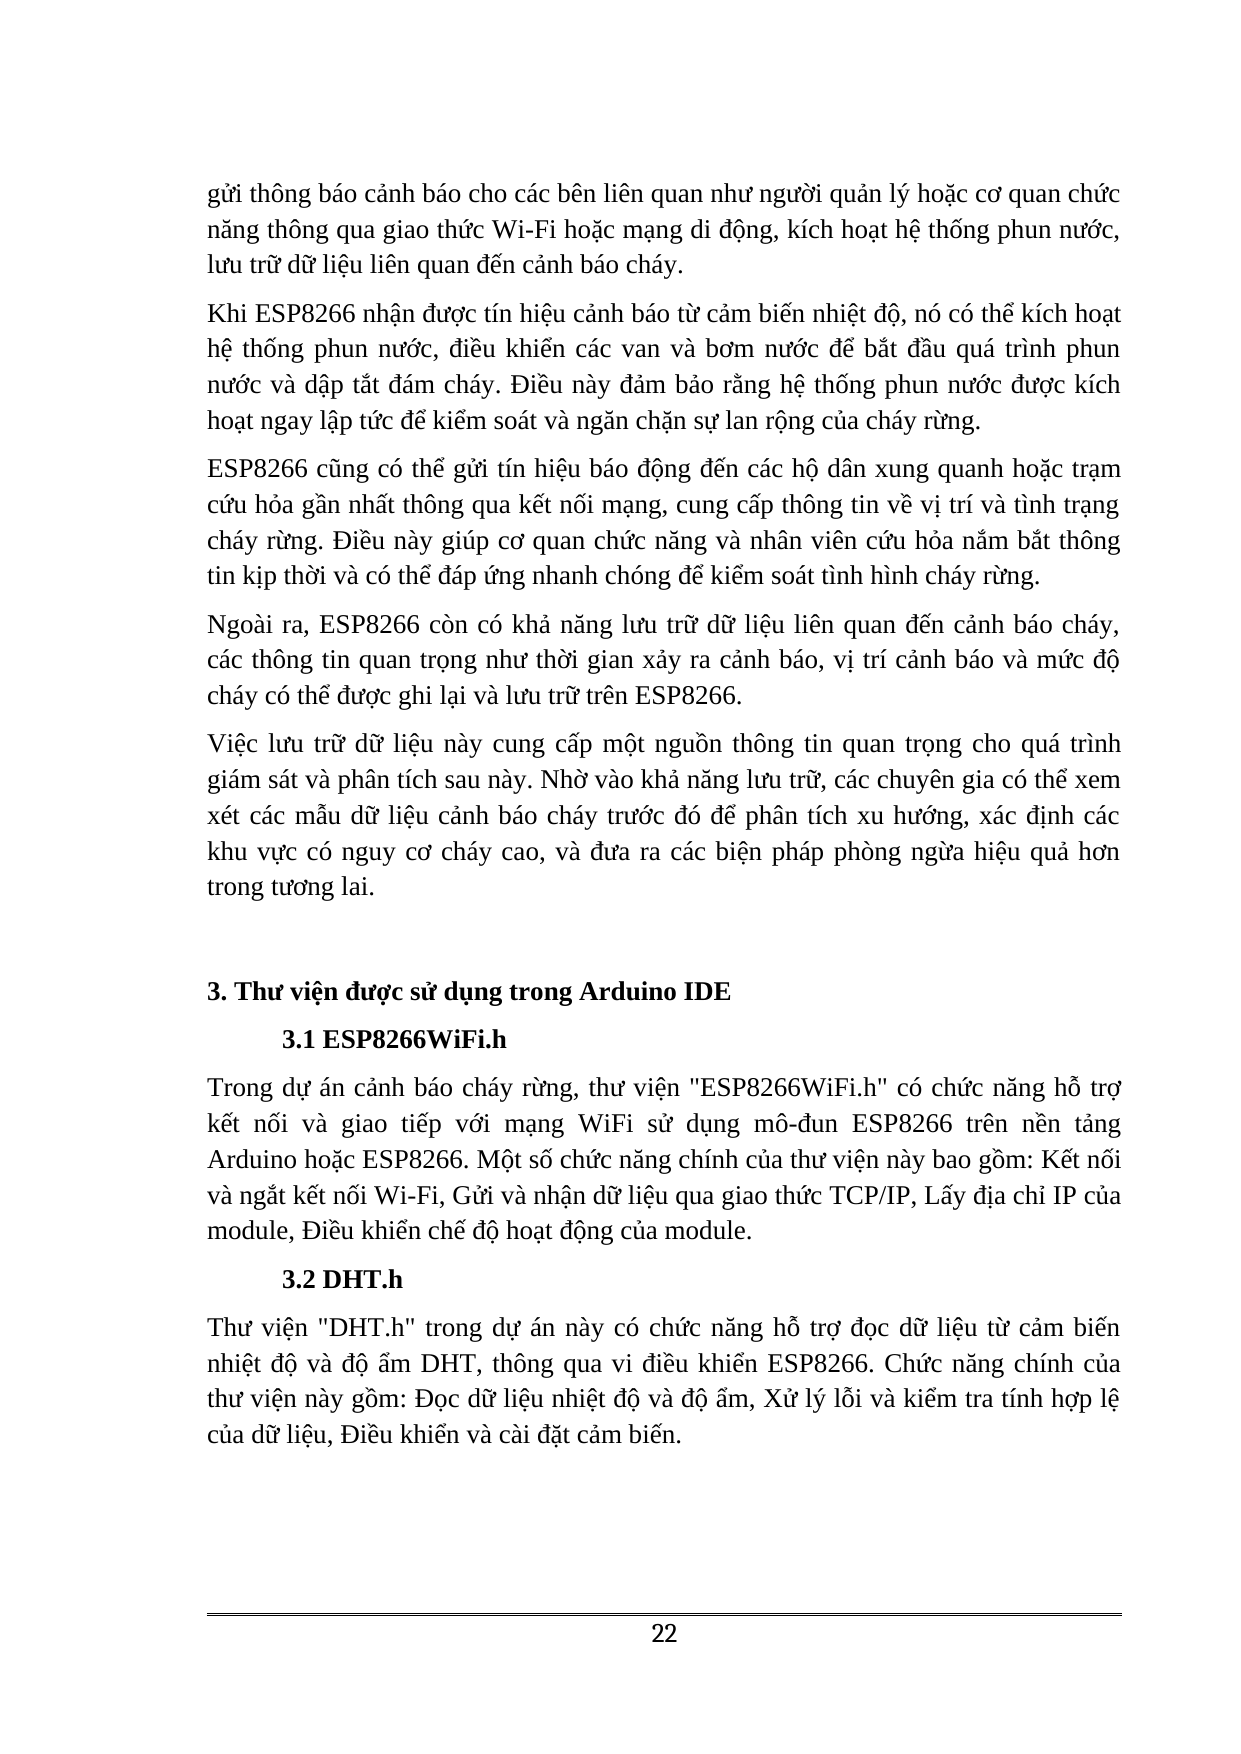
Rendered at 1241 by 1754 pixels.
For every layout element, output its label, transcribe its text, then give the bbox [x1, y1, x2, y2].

text Trong dự án cảnh báo cháy rừng, thư viện "ESP8266WiFi.h" có chức năng hỗ trợ kết nối và giao tiếp với mạng WiFi sử dụng mô-đun ESP8266 trên nền tảng Arduino hoặc ESP8266. Một số chức năng chính của thư viện này bao gồm: Kết nối và ngắt kết nối Wi-Fi, Gửi và nhận dữ liệu qua giao thức TCP/IP, Lấy địa chỉ IP của module, Điều khiển chế độ hoạt động của module. [207, 1072, 1122, 1246]
text Thư viện "DHT.h" trong dự án này có chức năng hỗ trợ đọc dữ liệu từ cảm biến nhiệt độ và độ ẩm DHT, thông qua vi điều khiển ESP8266. Chức năng chính của thư viện này gồm: Đọc dữ liệu nhiệt độ và độ ẩm, Xử lý lỗi và kiểm tra tính hợp lệ của dữ liệu, Điều khiển và cài đặt cảm biến. [207, 1311, 1122, 1449]
text Việc lưu trữ dữ liệu này cung cấp một nguồn thông tin quan trọng cho quá trình giám sát và phân tích sau này. Nhờ vào khả năng lưu trữ, các chuyên gia có thể xem xét các mẫu dữ liệu cảnh báo cháy trước đó để phân tích xu hướng, xác định các khu vực có nguy cơ cháy cao, và đưa ra các biện pháp phòng ngừa hiệu quả hơn trong tương lai. [207, 727, 1122, 901]
subtitle 3.2 DHT.h [282, 1263, 1122, 1294]
text Khi ESP8266 nhận được tín hiệu cảnh báo từ cảm biến nhiệt độ, nó có thể kích hoạt hệ thống phun nước, điều khiển các van và bơm nước để bắt đầu quá trình phun nước và dập tắt đám cháy. Điều này đảm bảo rằng hệ thống phun nước được kích hoạt ngay lập tức để kiểm soát và ngăn chặn sự lan rộng của cháy rừng. [207, 297, 1122, 435]
text ESP8266 cũng có thể gửi tín hiệu báo động đến các hộ dân xung quanh hoặc trạm cứu hỏa gần nhất thông qua kết nối mạng, cung cấp thông tin về vị trí và tình trạng cháy rừng. Điều này giúp cơ quan chức năng và nhân viên cứu hỏa nắm bắt thông tin kịp thời và có thể đáp ứng nhanh chóng để kiểm soát tình hình cháy rừng. [207, 452, 1122, 591]
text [207, 177, 1122, 280]
text Ngoài ra, ESP8266 còn có khả năng lưu trữ dữ liệu liên quan đến cảnh báo cháy, các thông tin quan trọng như thời gian xảy ra cảnh báo, vị trí cảnh báo và mức độ cháy có thể được ghi lại và lưu trữ trên ESP8266. [207, 608, 1122, 710]
subtitle 3. Thư viện được sử dụng trong Arduino IDE [207, 975, 1122, 1006]
subtitle 3.1 ESP8266WiFi.h [282, 1023, 1122, 1054]
